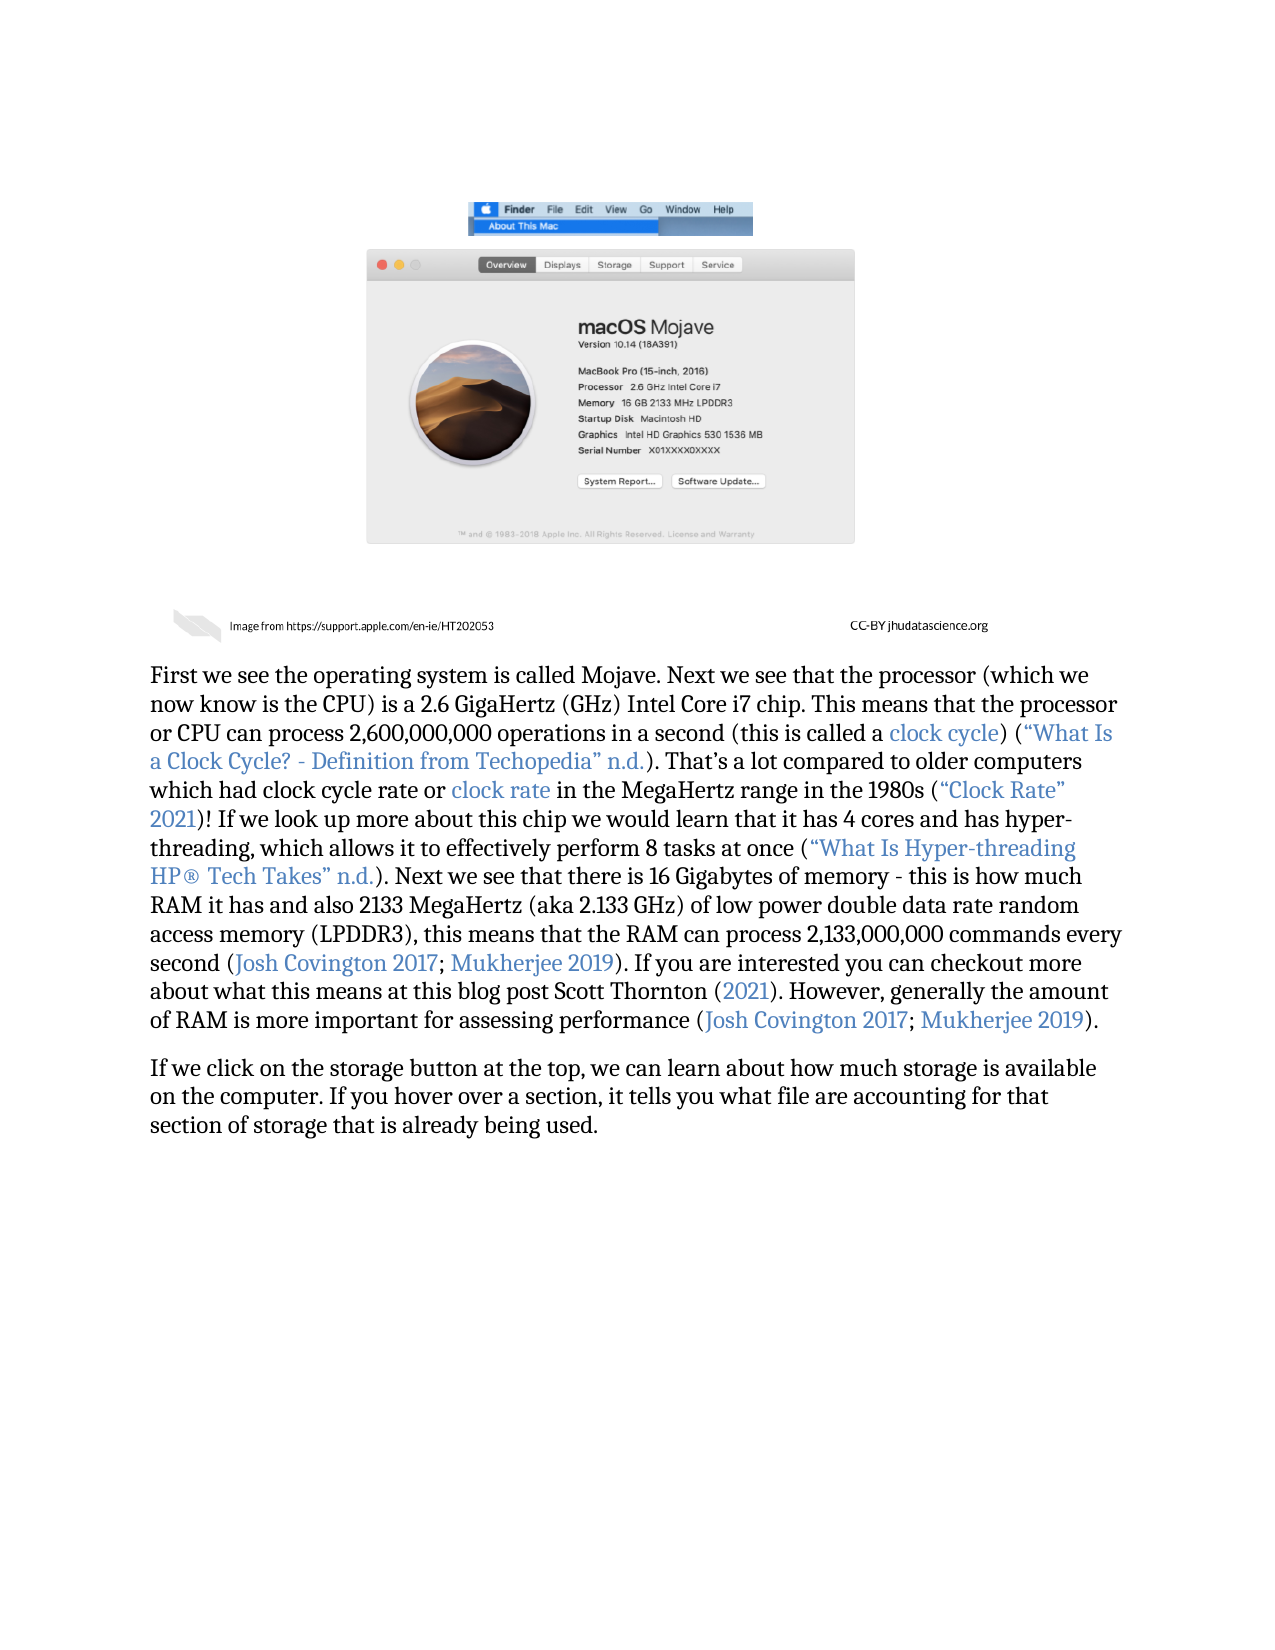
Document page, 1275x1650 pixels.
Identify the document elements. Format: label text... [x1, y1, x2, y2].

text First we see the operating system is called Mojave. Next we see that the processor (which we now know is the CPU) is a 2.6 GigaHertz (GHz) Intel Core i7 chip. This means that the processor or CPU can process 2,600,000,000 operations in a second (this is called a clock cycle) (“What Is a Clock Cycle? - Definition from Techopedia” n.d.). That’s a lot compared to older computers which had clock cycle rate or clock rate in the MegaHertz range in the 1980s (“Clock Rate” 2021)! If we look up more about this chip we would learn that it has 4 cores and has hyper-threading, which allows it to effectively perform 8 tasks at once (“What Is Hyper-threading HP® Tech Takes” n.d.). Next we see that there is 16 Gigabytes of memory - this is how much RAM it has and also 2133 MegaHertz (aka 2.133 GHz) of low power double data rate random access memory (LPDDR3), this means that the RAM can process 2,133,000,000 commands every second (Josh Covington 2017; Mukherjee 2019). If you are interested you can checkout more about what this means at this blog post Scott Thornton (2021). However, generally the amount of RAM is more important for assessing performance (Josh Covington 2017; Mukherjee 2019). [150, 661, 1125, 1035]
picture [168, 150, 1044, 643]
text If we click on the storage button at the top, we can learn about how much storage is available on the computer. If you hover over a section, it tells you what file are accounting for that section of storage that is already being used. [150, 1053, 1125, 1140]
